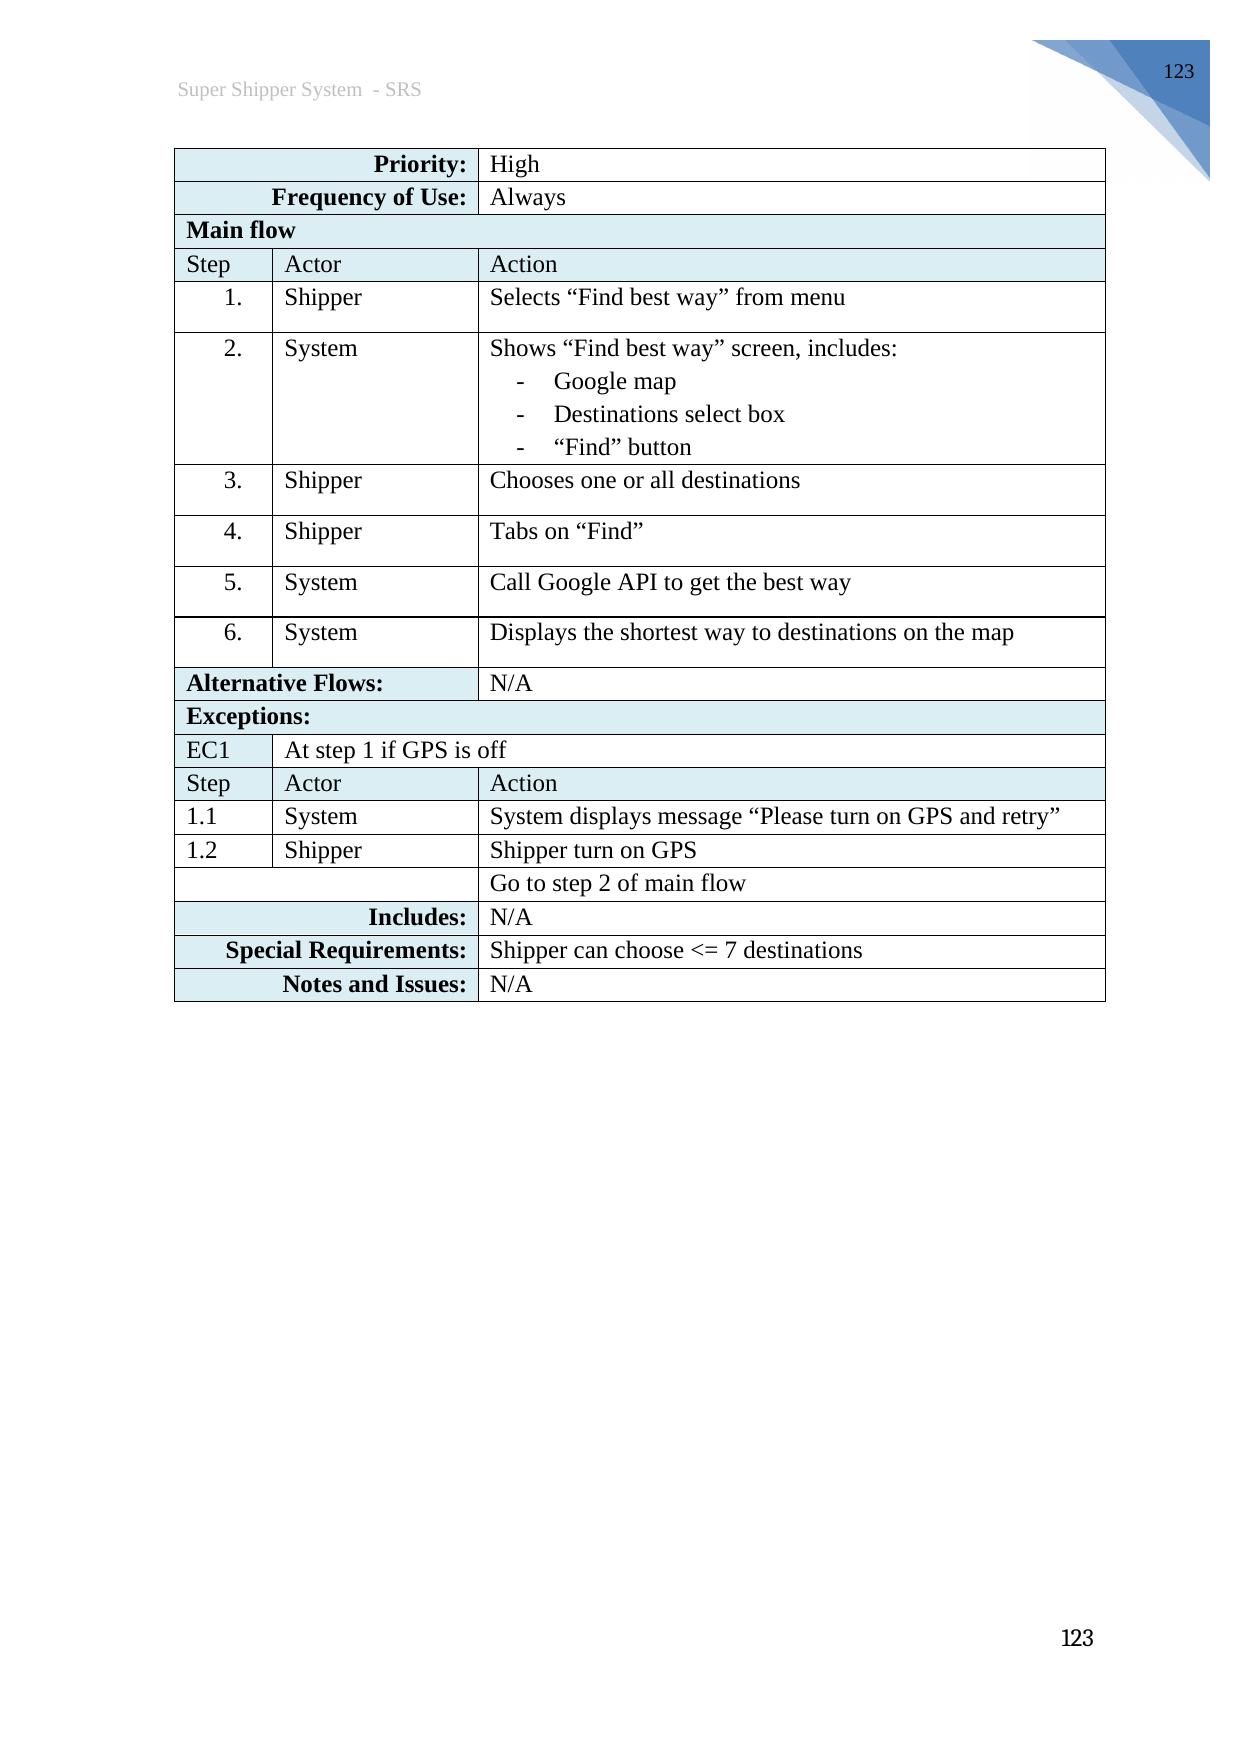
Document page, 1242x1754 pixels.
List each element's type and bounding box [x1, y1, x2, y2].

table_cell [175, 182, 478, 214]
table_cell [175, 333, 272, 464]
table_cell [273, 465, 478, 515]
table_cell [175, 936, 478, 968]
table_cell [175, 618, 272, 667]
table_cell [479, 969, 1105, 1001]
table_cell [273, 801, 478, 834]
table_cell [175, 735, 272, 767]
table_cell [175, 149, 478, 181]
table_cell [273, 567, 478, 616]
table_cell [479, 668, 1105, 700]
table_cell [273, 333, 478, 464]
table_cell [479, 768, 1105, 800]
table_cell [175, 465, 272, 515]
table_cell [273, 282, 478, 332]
picture [1029, 40, 1210, 182]
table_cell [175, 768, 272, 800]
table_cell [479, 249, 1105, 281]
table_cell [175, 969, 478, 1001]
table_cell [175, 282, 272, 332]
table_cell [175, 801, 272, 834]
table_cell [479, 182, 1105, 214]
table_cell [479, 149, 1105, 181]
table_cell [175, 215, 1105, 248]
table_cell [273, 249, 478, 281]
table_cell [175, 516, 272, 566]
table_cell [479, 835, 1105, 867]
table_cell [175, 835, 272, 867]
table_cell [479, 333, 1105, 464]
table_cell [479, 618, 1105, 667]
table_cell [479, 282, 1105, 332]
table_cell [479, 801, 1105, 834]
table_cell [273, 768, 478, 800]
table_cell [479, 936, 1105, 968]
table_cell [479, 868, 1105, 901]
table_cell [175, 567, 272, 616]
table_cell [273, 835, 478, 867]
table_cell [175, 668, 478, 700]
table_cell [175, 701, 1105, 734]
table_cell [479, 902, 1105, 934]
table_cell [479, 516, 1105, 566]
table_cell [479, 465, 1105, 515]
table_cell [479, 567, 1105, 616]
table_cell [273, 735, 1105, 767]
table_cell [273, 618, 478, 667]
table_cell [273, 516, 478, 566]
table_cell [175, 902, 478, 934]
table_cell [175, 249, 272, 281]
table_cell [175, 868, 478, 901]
